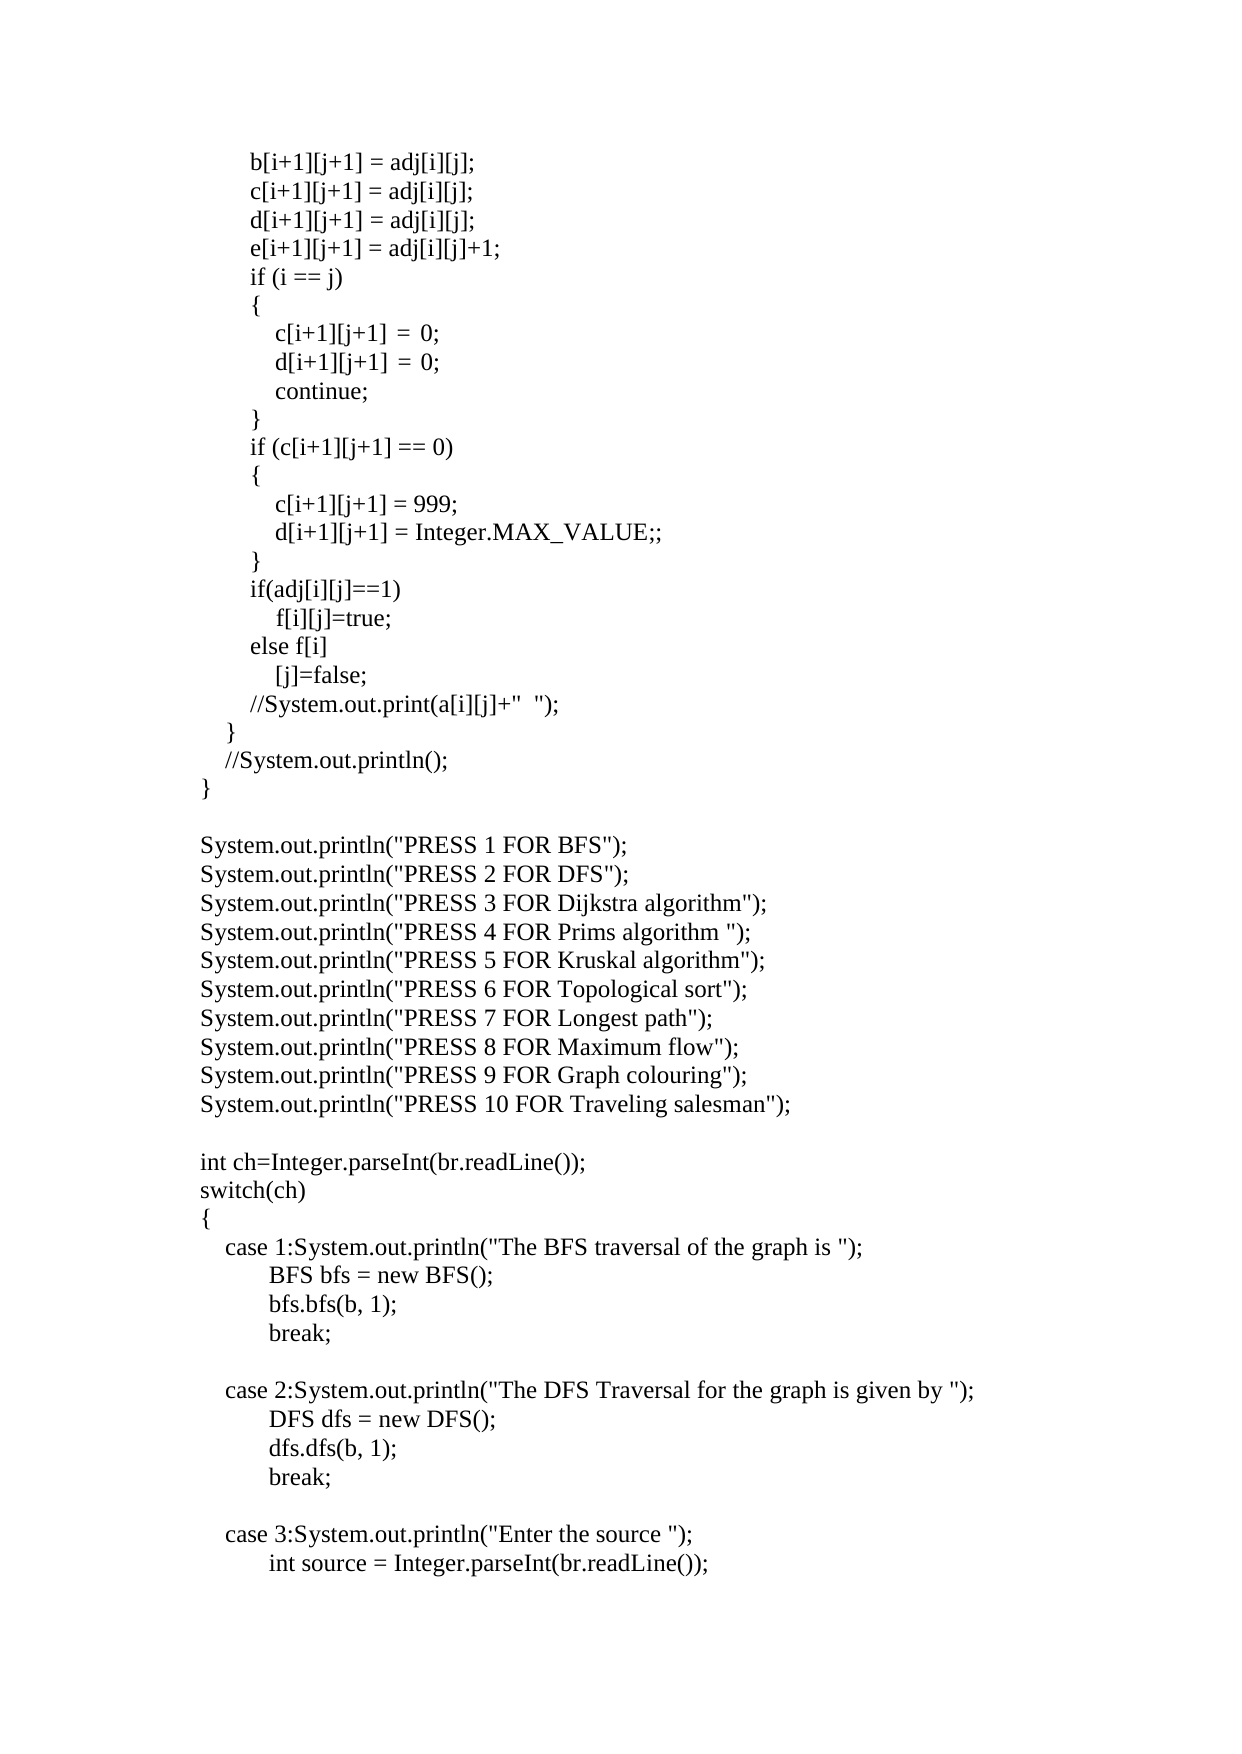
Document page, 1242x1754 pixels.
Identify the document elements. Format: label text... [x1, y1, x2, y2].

text //System.out.println(); [225, 745, 1067, 774]
text } [250, 546, 1067, 573]
text if(adj[i][j]==1) [250, 574, 1067, 603]
text c[i+1][j+1] = 999; [275, 489, 1067, 517]
text case 3:System.out.println("Enter the source "); [225, 1519, 1067, 1548]
text break; [269, 1318, 1067, 1347]
text f[i][j]=true; [271, 603, 396, 631]
text case 1:System.out.println("The BFS traversal of the graph is "); BFS bfs = new BFS(); [225, 1232, 866, 1289]
text d[i+1][j+1] = Integer.MAX_VALUE;; [275, 517, 1067, 546]
text } [250, 405, 1067, 432]
text System.out.println("PRESS 1 FOR BFS"); System.out.println("PRESS 2 FOR DFS"); System.out.println("PRESS 3 FOR Dijkstra algorithm"); System.out.println("PRESS 4 FOR Prims algorithm "); System.out.println("PRESS 5 FOR Kruskal algorithm"); System.out.println("PRESS 6 FOR Topological sort"); System.out.println("PRESS 7 FOR Longest path"); System.out.println("PRESS 8 FOR Maximum flow"); System.out.println("PRESS 9 FOR Graph colouring"); System.out.println("PRESS 10 FOR Traveling salesman"); [200, 830, 795, 1118]
text else f[i][j]=false; [250, 631, 404, 689]
text int ch=Integer.parseInt(br.readLine()); [200, 1147, 1067, 1175]
text { [200, 1204, 1067, 1231]
text { [250, 461, 1067, 488]
text bfs.bfs(b, 1); [269, 1289, 1067, 1318]
text if (c[i+1][j+1] == 0) [250, 432, 1067, 461]
text break; [269, 1462, 1067, 1491]
text } [225, 718, 1067, 745]
text c[i+1][j+1] = 0; d[i+1][j+1] = 0; continue; [275, 318, 440, 405]
text //System.out.print(a[i][j]+" "); [250, 689, 1067, 718]
text switch(ch) [200, 1175, 1067, 1204]
text } [200, 774, 1067, 801]
text { [250, 291, 1067, 318]
text int source = Integer.parseInt(br.readLine()); [269, 1548, 1067, 1577]
text case 2:System.out.println("The DFS Traversal for the graph is given by "); DFS dfs = new DFS(); [225, 1376, 977, 1433]
text b[i+1][j+1] = adj[i][j]; c[i+1][j+1] = adj[i][j]; d[i+1][j+1] = adj[i][j]; e[i+1][j+1] = adj[i][j]+1; if (i == j) [250, 147, 505, 291]
text dfs.dfs(b, 1); [269, 1433, 1067, 1462]
